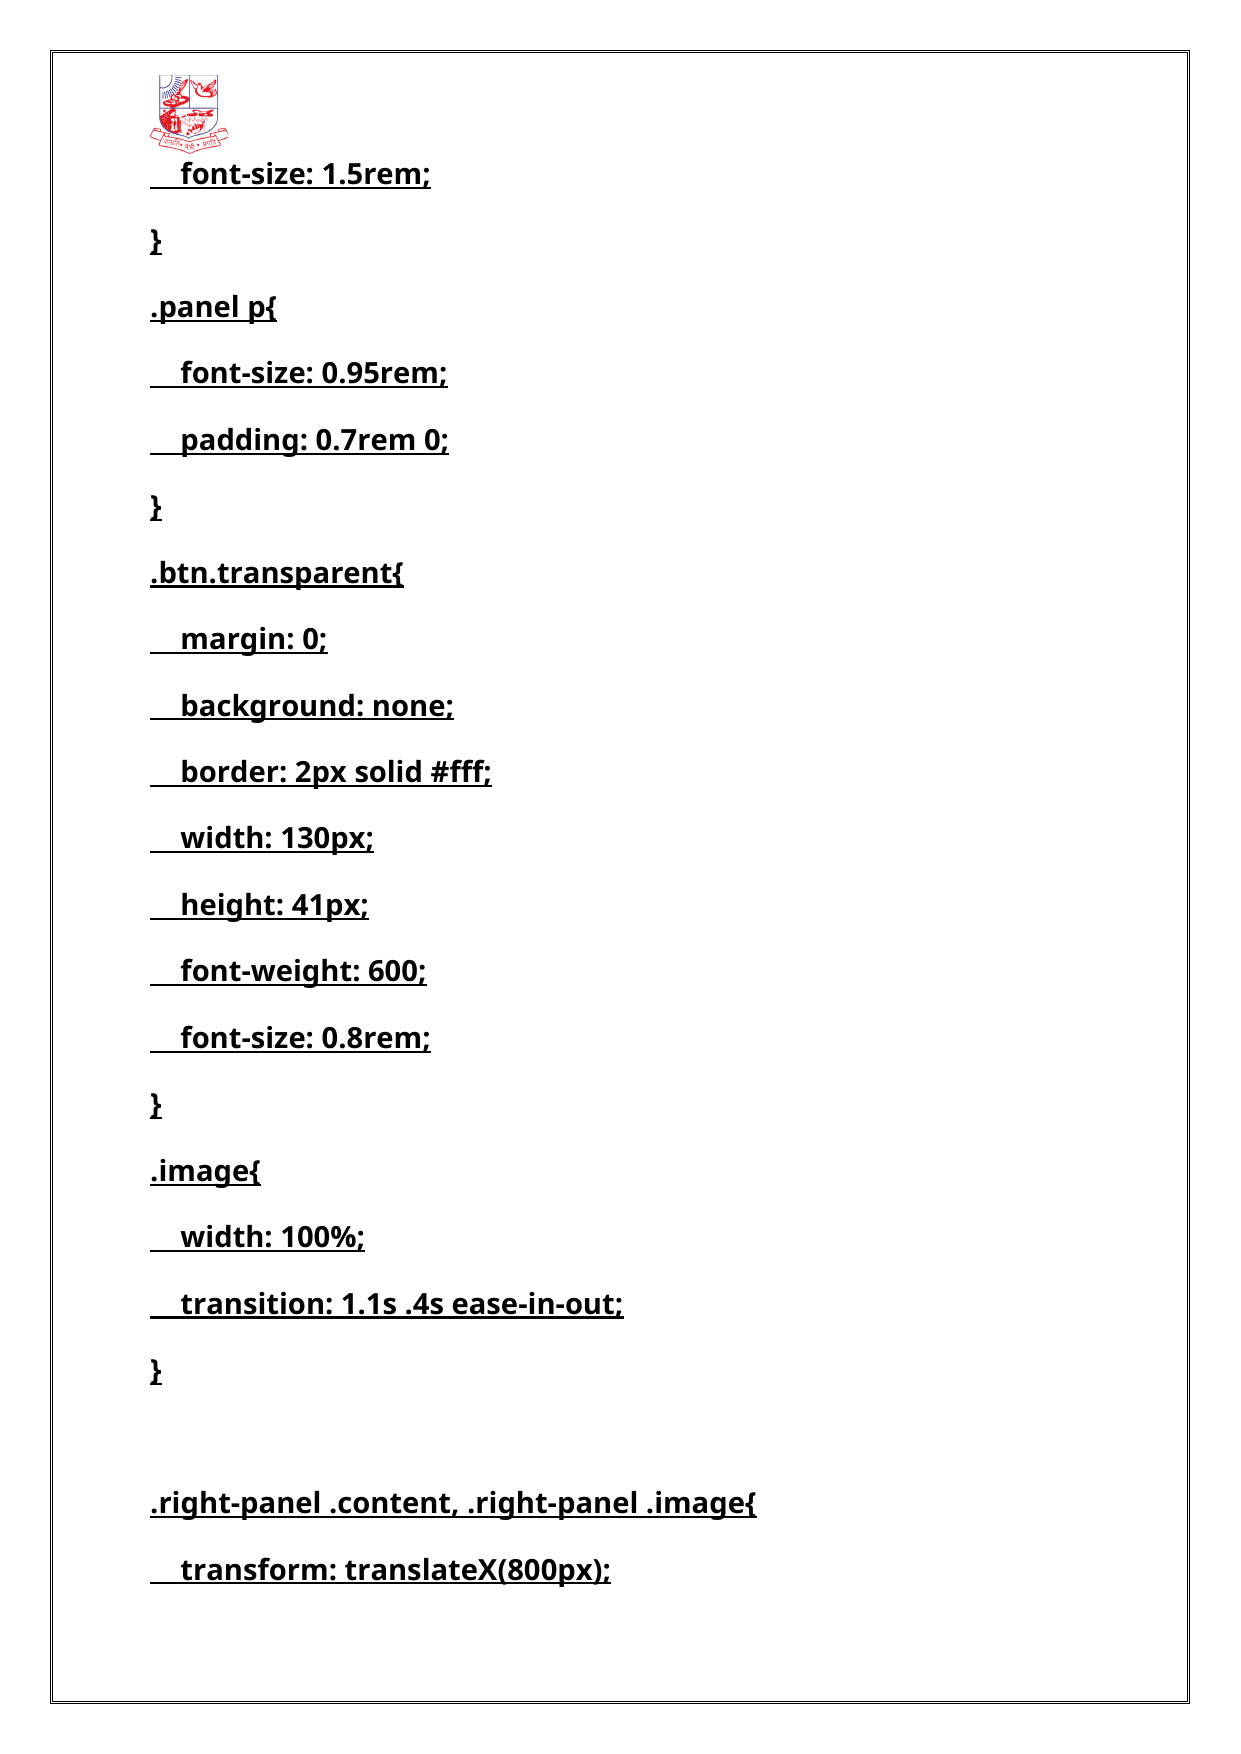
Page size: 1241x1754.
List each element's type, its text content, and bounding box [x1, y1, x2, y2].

text height: 41px; [150, 884, 1090, 924]
text font-size: 0.8rem; [150, 1017, 1090, 1057]
text width: 130px; [150, 818, 1090, 857]
text font-size: 1.5rem; [150, 153, 1090, 193]
text } [150, 1349, 1090, 1389]
text .image{ [150, 1150, 1090, 1190]
text margin: 0; [150, 618, 1090, 658]
text padding: 0.7rem 0; [150, 419, 1090, 459]
picture [150, 75, 229, 154]
text width: 100%; [150, 1216, 1090, 1256]
text border: 2px solid #fff; [150, 751, 1090, 791]
text .right-panel .content, .right-panel .image{ [150, 1482, 1090, 1522]
text font-weight: 600; [150, 951, 1090, 990]
text } [150, 485, 1090, 525]
text .panel p{ [150, 286, 1090, 326]
text } [150, 219, 1090, 259]
text transition: 1.1s .4s ease-in-out; [150, 1283, 1090, 1323]
text transform: translateX(800px); [150, 1549, 1090, 1588]
text background: none; [150, 685, 1090, 724]
text .btn.transparent{ [150, 552, 1090, 592]
text } [150, 1083, 1090, 1123]
text font-size: 0.95rem; [150, 352, 1090, 392]
